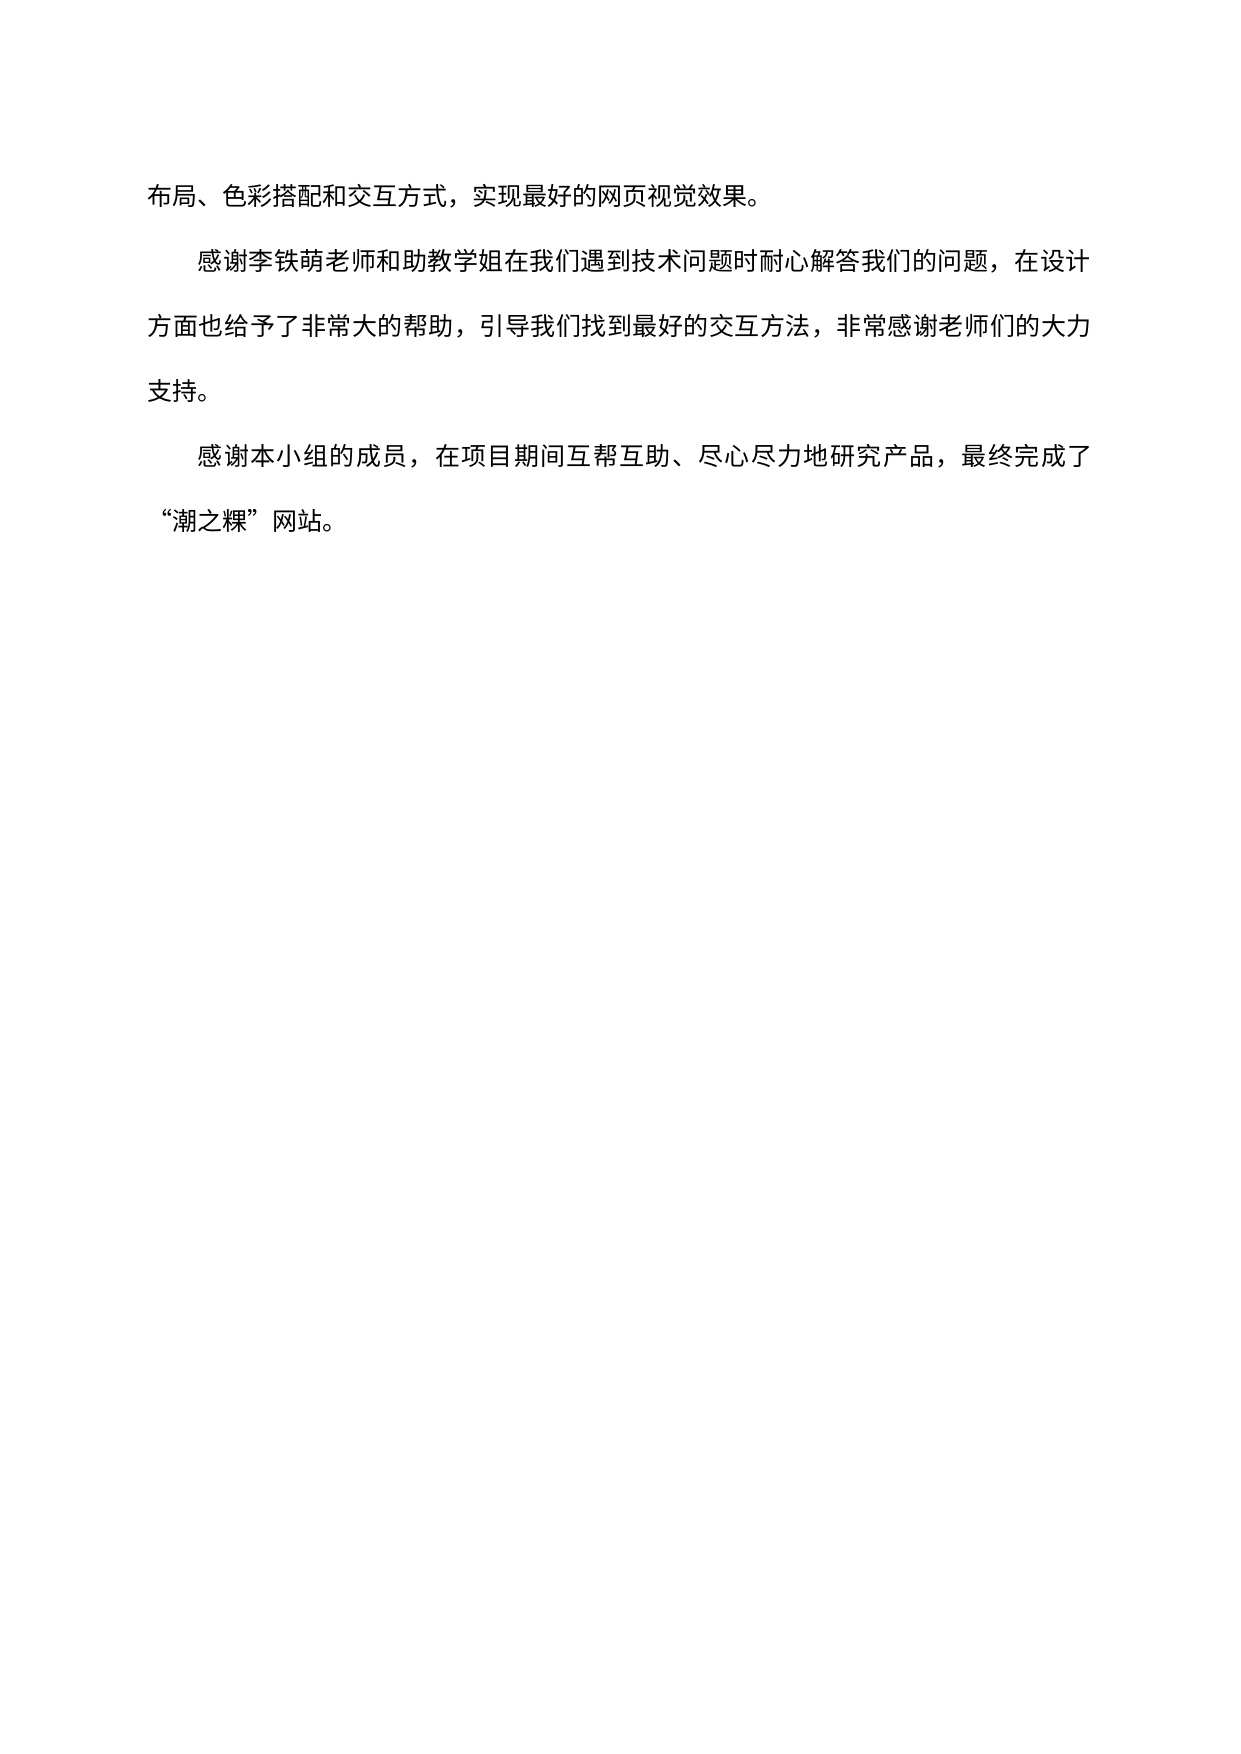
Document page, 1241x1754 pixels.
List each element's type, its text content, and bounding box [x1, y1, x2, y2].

text 感谢本小组的成员，在项目期间互帮互助、尽心尽力地研究产品，最终完成了“潮之粿”网站。 [148, 422, 1092, 552]
text 感谢李铁萌老师和助教学姐在我们遇到技术问题时耐心解答我们的问题，在设计方面也给予了非常大的帮助，引导我们找到最好的交互方法，非常感谢老师们的大力支持。 [148, 227, 1092, 422]
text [148, 162, 1092, 227]
